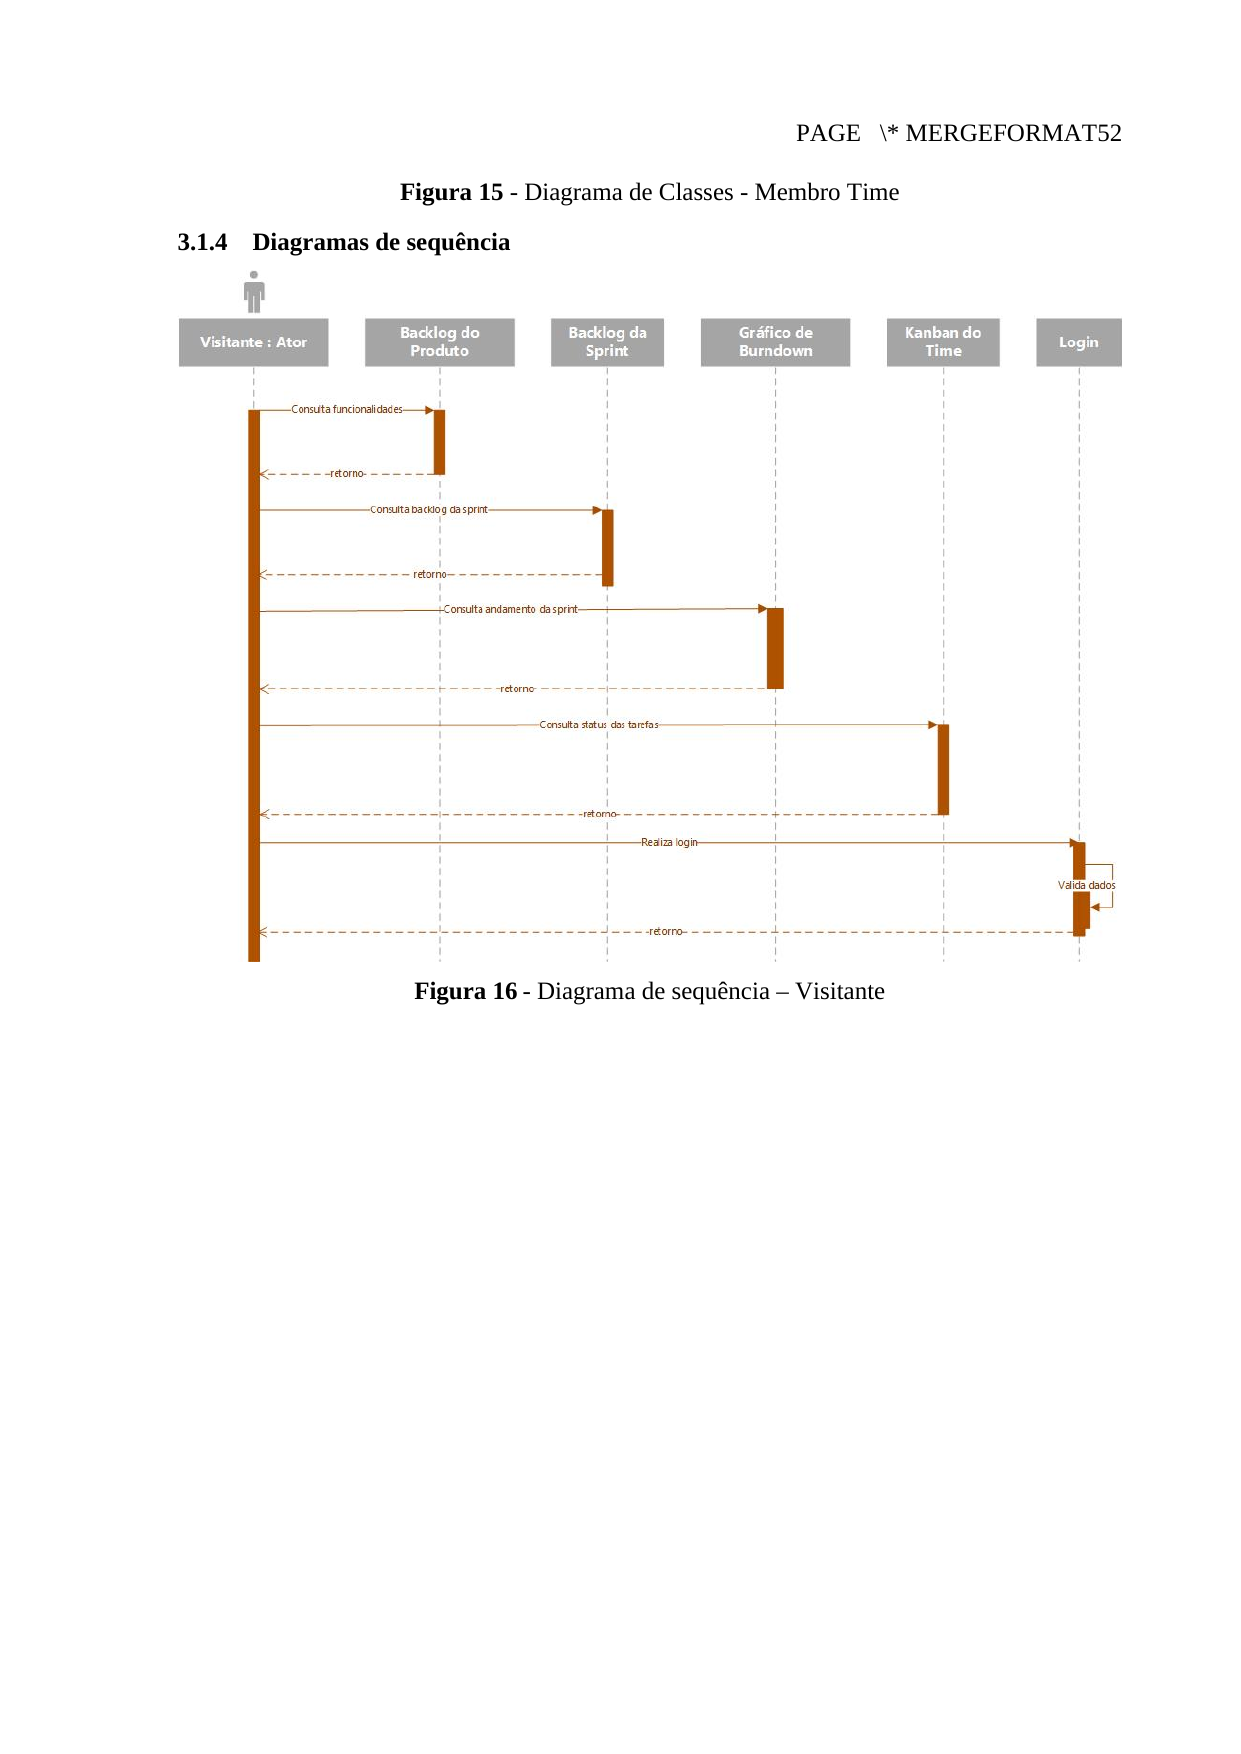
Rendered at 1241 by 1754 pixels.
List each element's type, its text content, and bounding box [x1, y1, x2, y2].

text Figura 15 - Diagrama de Classes - Membro Time [177, 177, 1122, 206]
text Figura 16 - Diagrama de sequência – Visitante [177, 976, 1122, 1004]
subtitle Diagramas de sequência [177, 227, 1122, 256]
picture [177, 270, 1123, 962]
